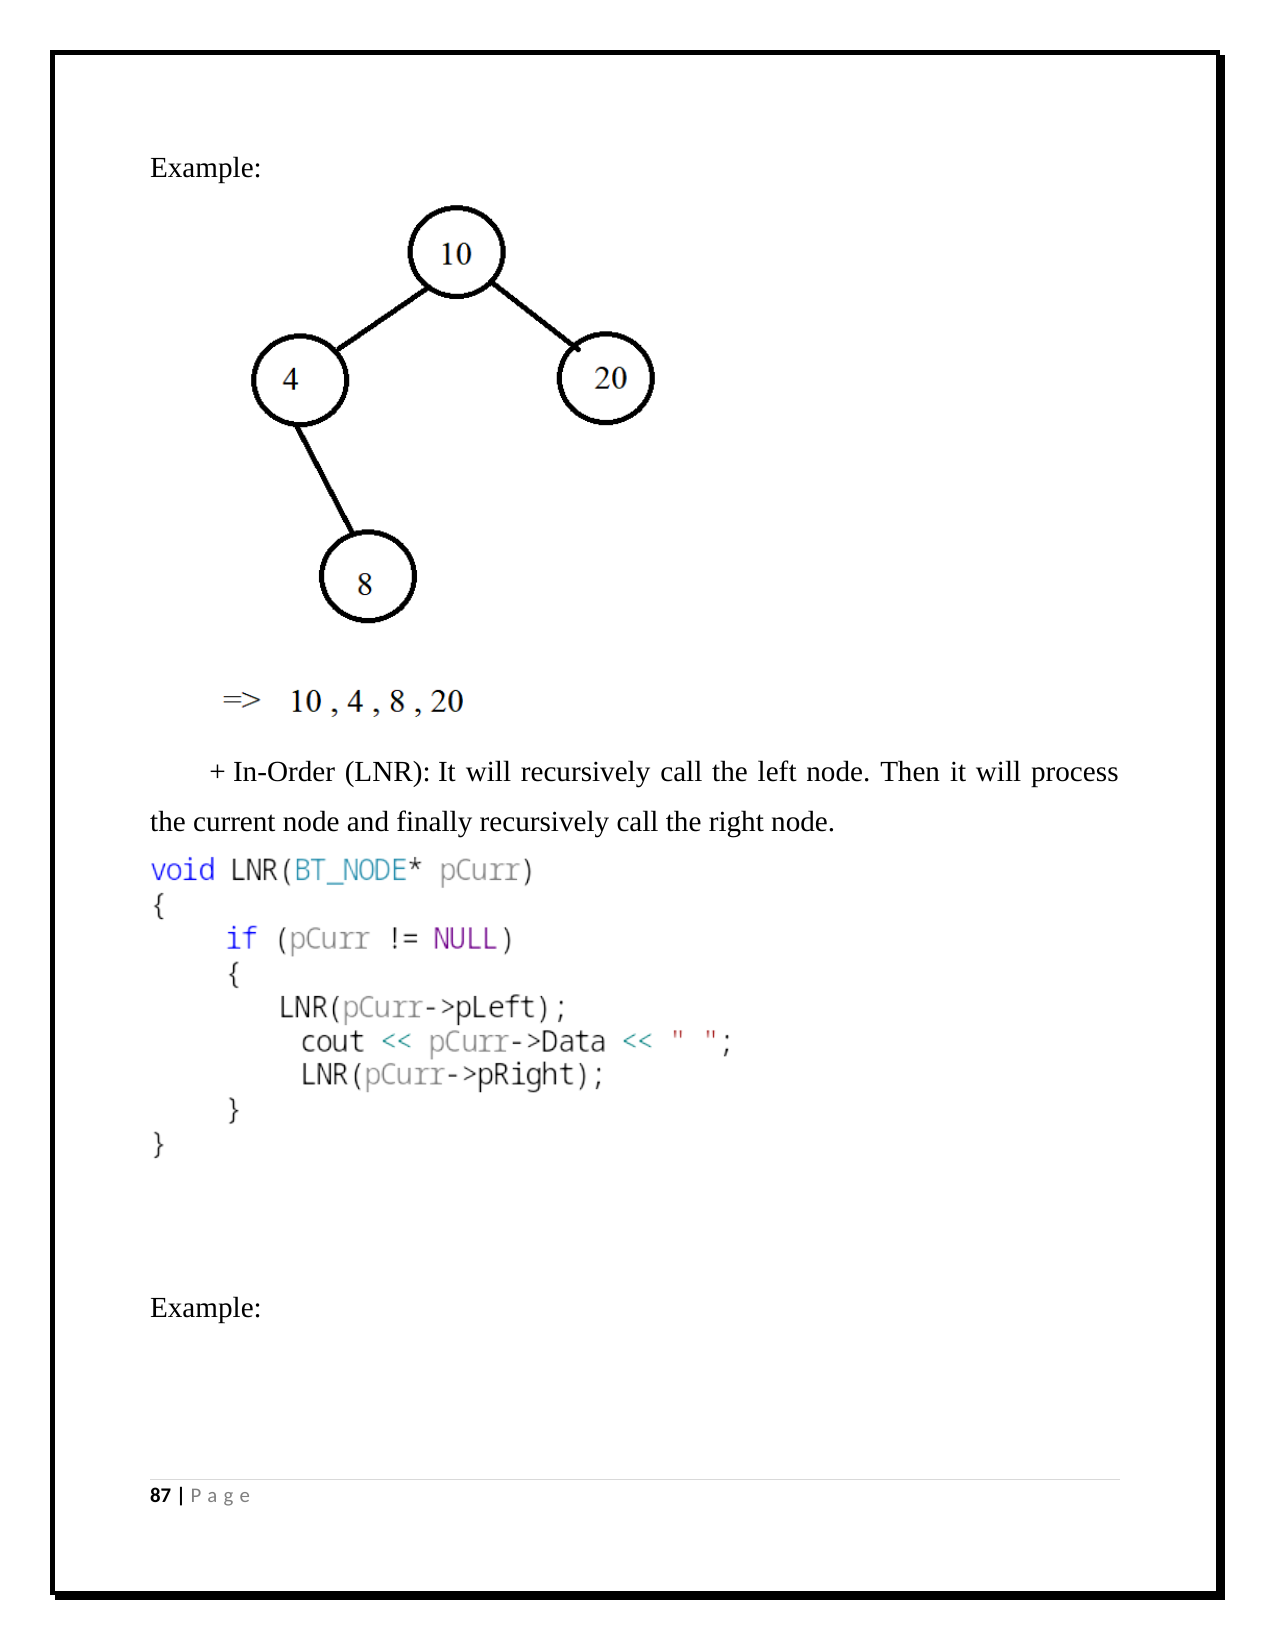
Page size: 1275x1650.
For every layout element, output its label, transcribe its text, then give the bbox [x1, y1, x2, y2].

text Example: [150, 150, 1120, 183]
text + In-Order (LNR): It will recursively call the left node. Then it will process the current node and finally recursively call the right node. [150, 754, 1120, 837]
text Example: [150, 1290, 1120, 1324]
picture [150, 200, 852, 741]
